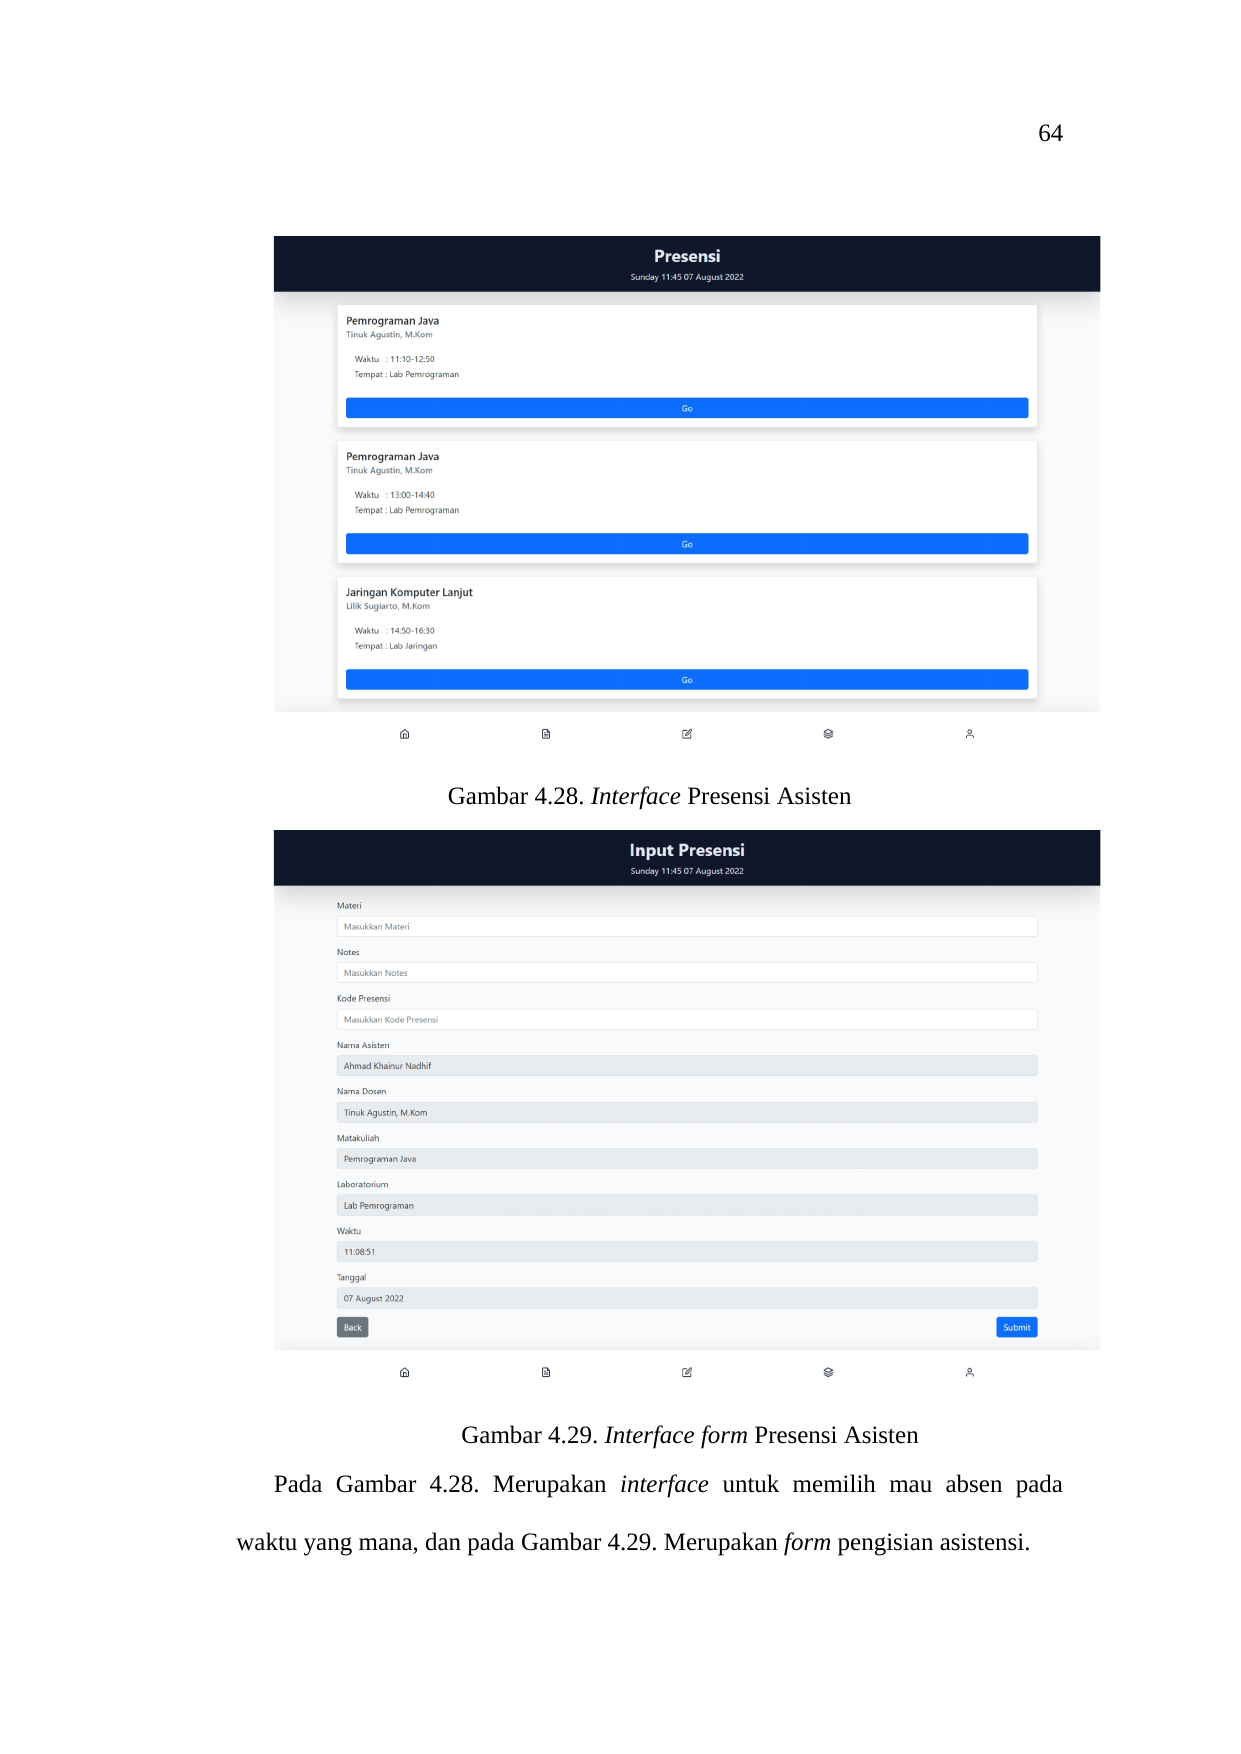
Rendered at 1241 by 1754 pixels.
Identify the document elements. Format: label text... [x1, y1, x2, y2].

picture [273, 236, 1101, 752]
text Gambar 4.29. Interface form Presensi Asisten [386, 1420, 1063, 1448]
text Pada Gambar 4.28. Merupakan interface untuk memilih mau absen pada waktu yang mana, dan pada Gambar 4.29. Merupakan form pengisian asistensi. [236, 1469, 1063, 1556]
picture [273, 830, 1101, 1391]
text Gambar 4.28. Interface Presensi Asisten [236, 781, 1063, 809]
